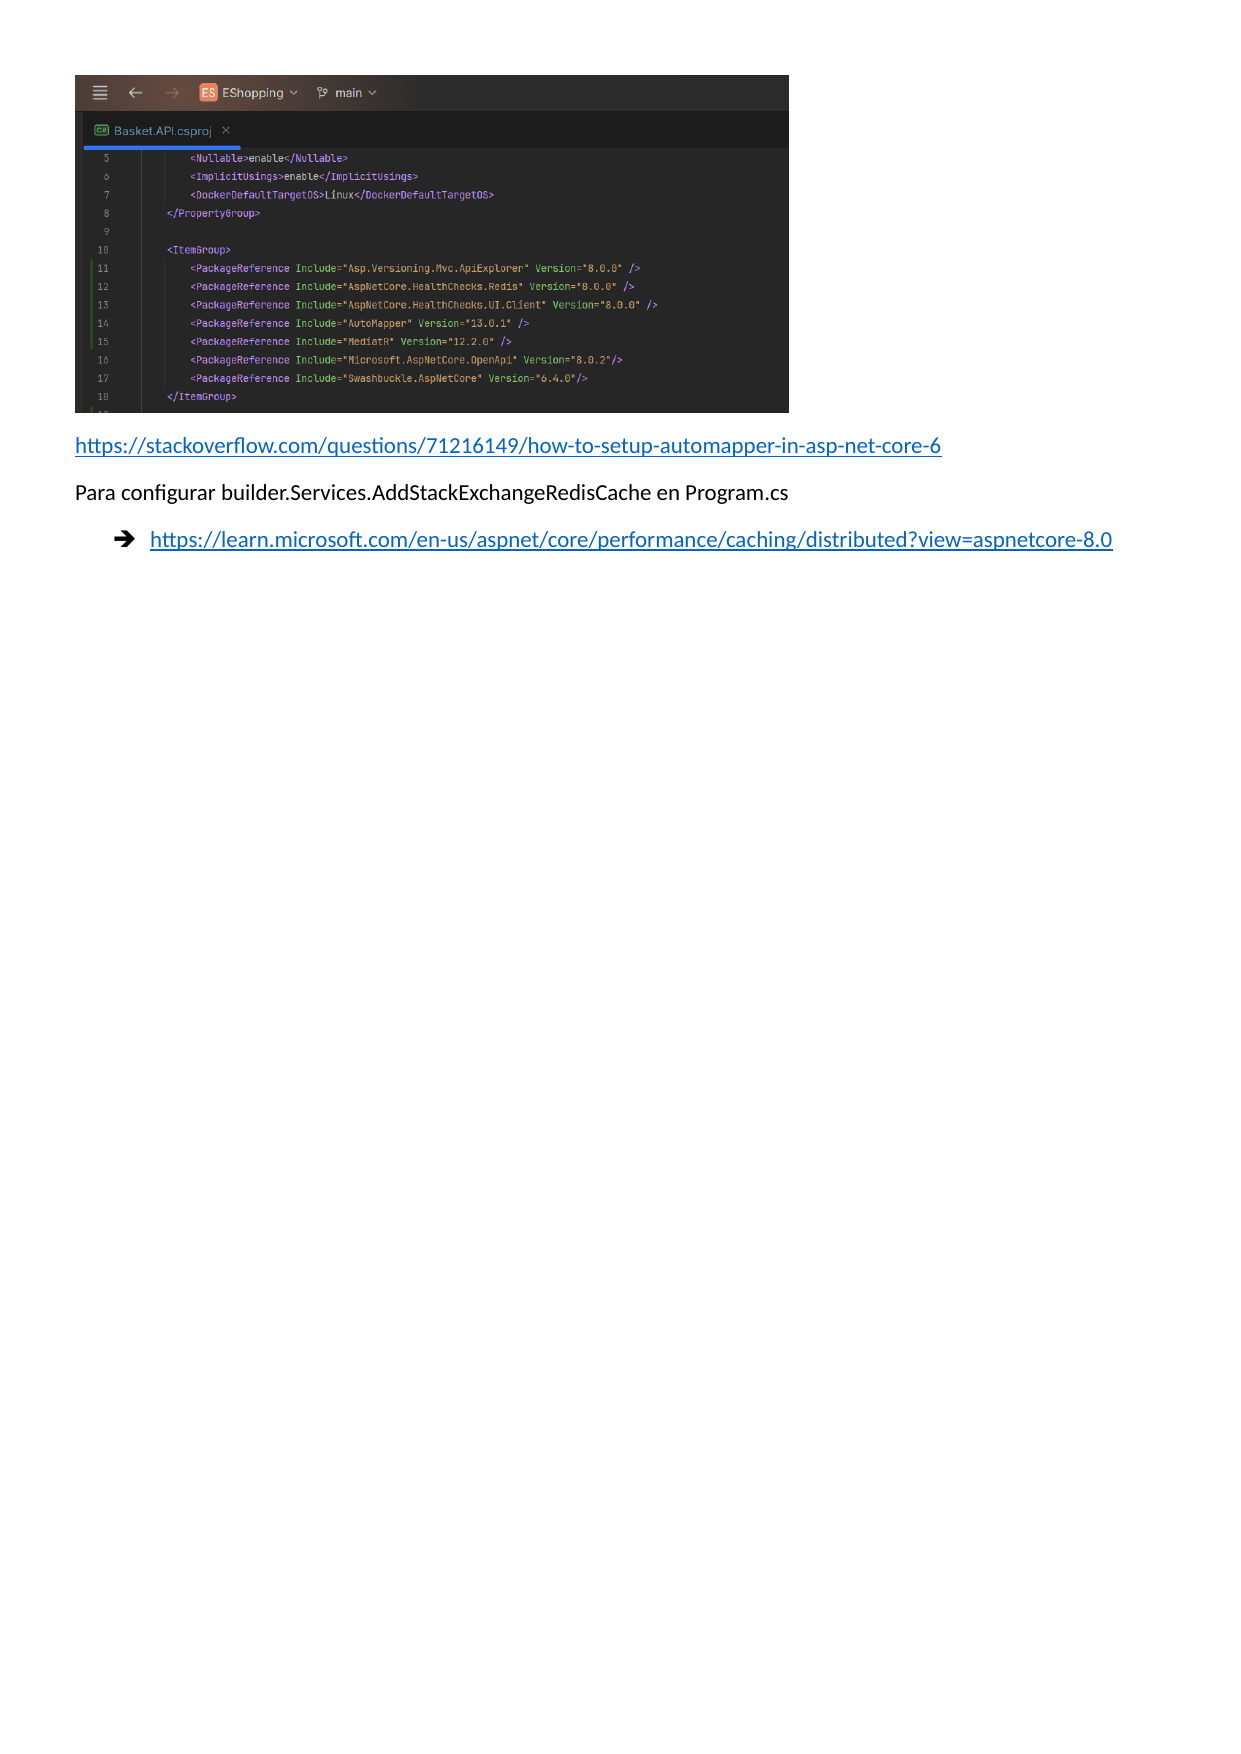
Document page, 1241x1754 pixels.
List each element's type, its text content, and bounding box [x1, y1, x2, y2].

text https://stackoverflow.com/questions/71216149/how-to-setup-automapper-in-asp-net-core-6 [75, 431, 1196, 459]
text Para configurar builder.Services.AddStackExchangeRedisCache en Program.cs [75, 478, 1196, 506]
list https://learn.microsoft.com/en-us/aspnet/core/performance/caching/distributed?view=aspnetcore-8.0 [112, 525, 1196, 553]
picture [75, 75, 789, 413]
